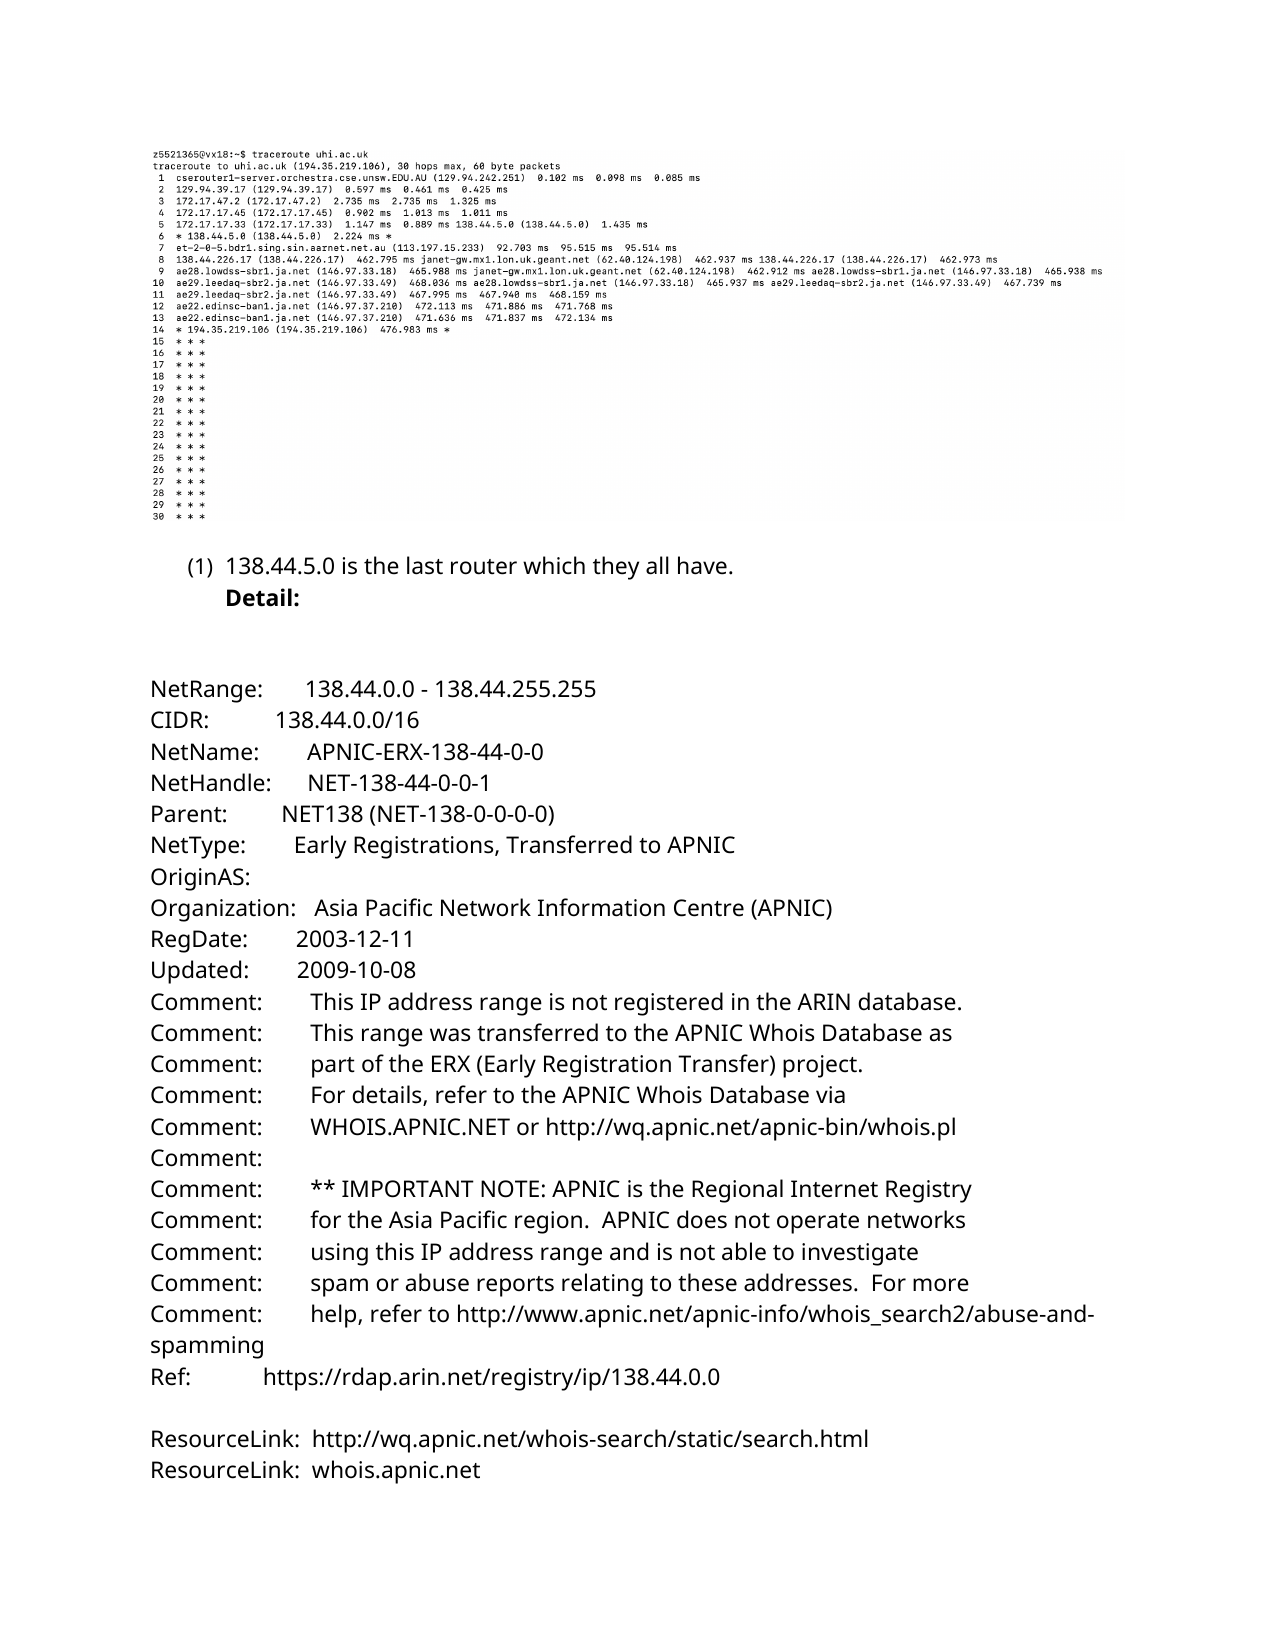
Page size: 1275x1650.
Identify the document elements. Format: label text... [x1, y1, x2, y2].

text ResourceLink: whois.apnic.net [150, 1454, 1125, 1486]
text Comment: WHOIS.APNIC.NET or http://wq.apnic.net/apnic-bin/whois.pl [150, 1111, 1125, 1142]
text Comment: spam or abuse reports relating to these addresses. For more [150, 1267, 1125, 1298]
text Updated: 2009-10-08 [150, 954, 1125, 986]
text Comment: using this IP address range and is not able to investigate [150, 1236, 1125, 1267]
text Comment: part of the ERX (Early Registration Transfer) project. [150, 1048, 1125, 1079]
text Comment: For details, refer to the APNIC Whois Database via [150, 1079, 1125, 1111]
text ResourceLink: http://wq.apnic.net/whois-search/static/search.html [150, 1423, 1125, 1454]
text Organization: Asia Pacific Network Information Centre (APNIC) [150, 892, 1125, 923]
text Comment: ** IMPORTANT NOTE: APNIC is the Regional Internet Registry [150, 1173, 1125, 1204]
list 138.44.5.0 is the last router which they all have. [187, 550, 1125, 581]
text NetHandle: NET-138-44-0-0-1 [150, 767, 1125, 798]
text NetName: APNIC-ERX-138-44-0-0 [150, 736, 1125, 767]
text OriginAS: [150, 861, 1125, 892]
text RegDate: 2003-12-11 [150, 923, 1125, 954]
text Parent: NET138 (NET-138-0-0-0-0) [150, 798, 1125, 829]
text Comment: for the Asia Pacific region. APNIC does not operate networks [150, 1204, 1125, 1236]
text Comment: [150, 1142, 1125, 1173]
text Comment: This range was transferred to the APNIC Whois Database as [150, 1017, 1125, 1048]
text Comment: help, refer to http://www.apnic.net/apnic-info/whois_search2/abuse-and-spamming [150, 1298, 1125, 1361]
text NetType: Early Registrations, Transferred to APNIC [150, 829, 1125, 861]
picture [150, 150, 1125, 521]
text CIDR: 138.44.0.0/16 [150, 704, 1125, 736]
text NetRange: 138.44.0.0 - 138.44.255.255 [150, 673, 1125, 704]
text Comment: This IP address range is not registered in the ARIN database. [150, 986, 1125, 1017]
text Ref: https://rdap.arin.net/registry/ip/138.44.0.0 [150, 1361, 1125, 1392]
list Detail: [225, 581, 1125, 613]
